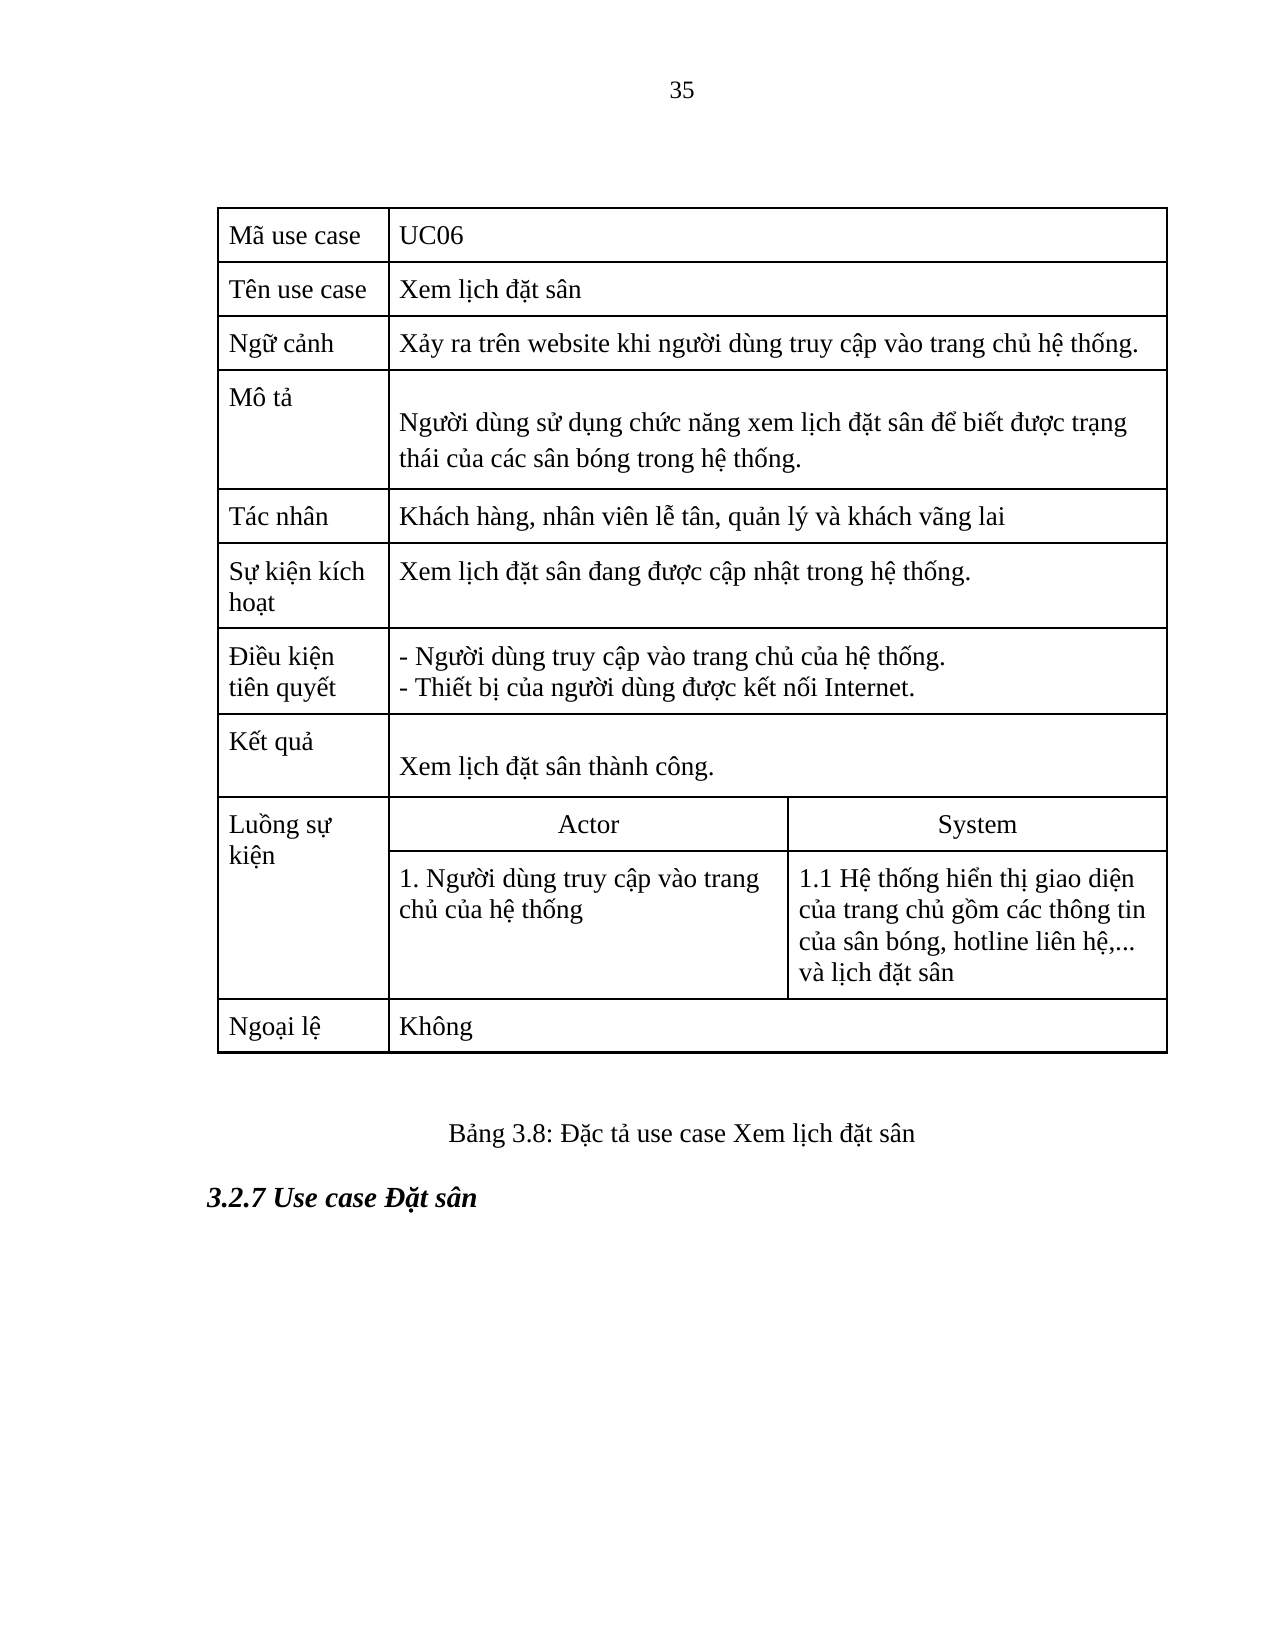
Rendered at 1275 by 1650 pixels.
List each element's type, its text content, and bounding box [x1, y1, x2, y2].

table_cell Ngữ cảnh [219, 317, 388, 369]
table_cell Luồng sự kiện [219, 798, 388, 997]
table_cell System [789, 798, 1166, 850]
table_cell Sự kiện kích hoạt [219, 544, 388, 627]
table_header UC06 [390, 209, 1166, 261]
table_cell Actor [390, 798, 787, 850]
text 3.2.7 Use case Đặt sân [207, 1180, 1157, 1214]
table_cell Không [390, 1000, 1166, 1051]
table_cell Tên use case [219, 263, 388, 315]
table_cell Mô tả [219, 371, 388, 488]
table_cell Người dùng sử dụng chức năng xem lịch đặt sân để biết được trạng thái của các sân bóng trong hệ thống. [390, 371, 1166, 488]
table_cell Xem lịch đặt sân đang được cập nhật trong hệ thống. [390, 544, 1166, 627]
table_cell Ngoại lệ [219, 1000, 388, 1051]
table_cell Tác nhân [219, 490, 388, 542]
table_cell Xem lịch đặt sân thành công. [390, 715, 1166, 796]
table_cell - Người dùng truy cập vào trang chủ của hệ thống. - Thiết bị của người dùng được kết nối Internet. [390, 629, 1166, 712]
table_cell Xảy ra trên website khi người dùng truy cập vào trang chủ hệ thống. [390, 317, 1166, 369]
table_cell Xem lịch đặt sân [390, 263, 1166, 315]
table_cell Điều kiện tiên quyết [219, 629, 388, 712]
table_cell Kết quả [219, 715, 388, 796]
table_cell 1.1 Hệ thống hiển thị giao diện của trang chủ gồm các thông tin của sân bóng, hotline liên hệ,... và lịch đặt sân [789, 852, 1166, 997]
table_cell 1. Người dùng truy cập vào trang chủ của hệ thống [390, 852, 787, 997]
table_header Mã use case [219, 209, 388, 261]
table_cell Khách hàng, nhân viên lễ tân, quản lý và khách vãng lai [390, 490, 1166, 542]
text Bảng 3.8: Đặc tả use case Xem lịch đặt sân [207, 1117, 1157, 1148]
